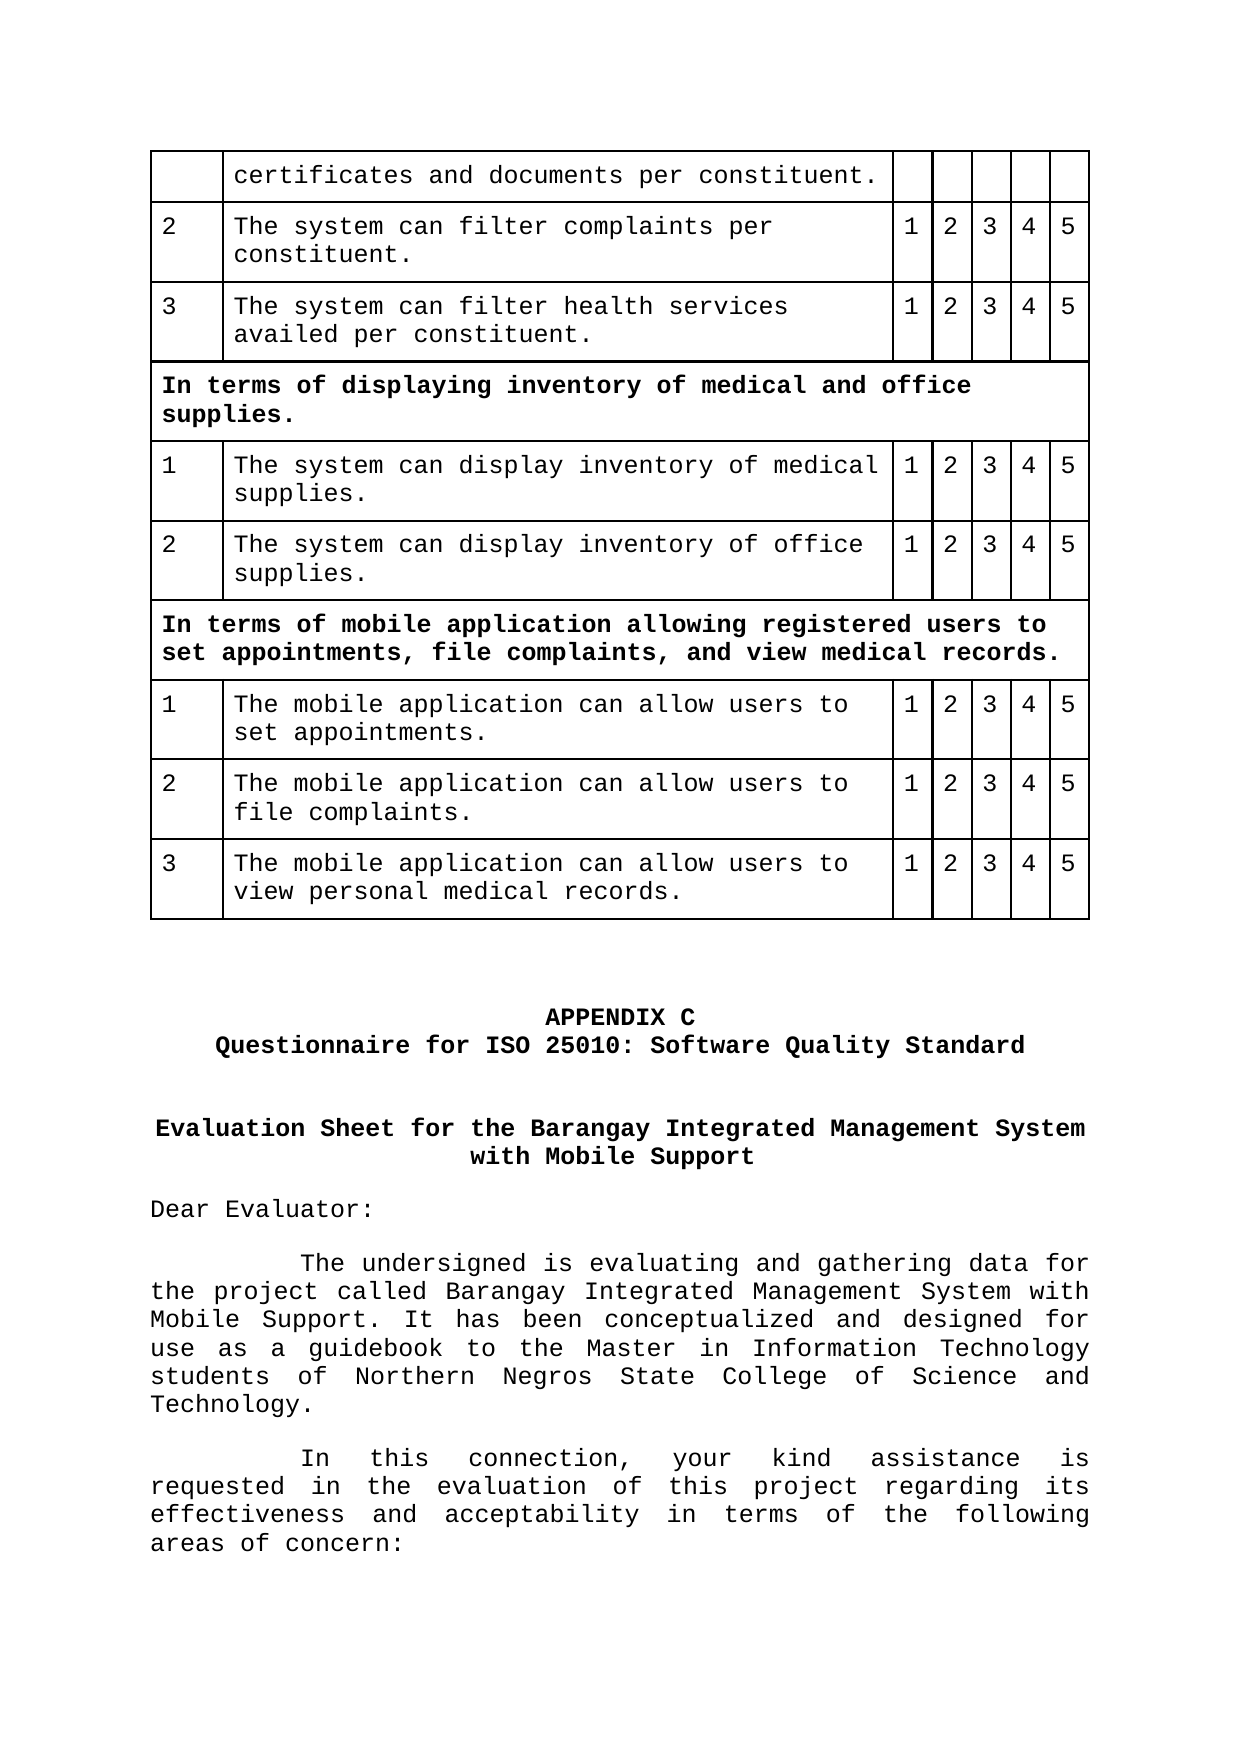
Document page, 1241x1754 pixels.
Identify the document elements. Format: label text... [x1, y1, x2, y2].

table_cell 5 [1051, 283, 1088, 360]
table_cell 3 [973, 840, 1010, 917]
table_cell 3 [973, 203, 1010, 281]
table_cell 1 [894, 522, 931, 599]
text Evaluation Sheet for the Barangay Integrated Management System with Mobile Support [150, 1115, 1090, 1172]
table_cell 1 [894, 203, 931, 281]
table_cell 3 [973, 283, 1010, 360]
table_cell The system can filter health services availed per constituent. [224, 283, 892, 360]
table_cell 4 [1012, 442, 1049, 519]
table_cell 2 [152, 760, 222, 838]
table_cell 1 [152, 152, 222, 201]
text In this connection, your kind assistance is requested in the evaluation of this project regarding its effectiveness and acceptability in terms of the following areas of concern: [150, 1445, 1090, 1558]
table_cell 5 [1051, 442, 1088, 519]
table_cell 3 [973, 442, 1010, 519]
table_cell 1 [894, 152, 931, 201]
table_cell 2 [152, 522, 222, 599]
table_cell 2 [934, 840, 971, 917]
table_cell 5 [1051, 152, 1088, 201]
table_cell 4 [1012, 681, 1049, 758]
table_cell 5 [1051, 760, 1088, 838]
table_cell 4 [1012, 283, 1049, 360]
table_cell 2 [934, 152, 971, 201]
table_cell 4 [1012, 760, 1049, 838]
table_cell The mobile application can allow users to view personal medical records. [224, 840, 892, 917]
table_cell 1 [894, 681, 931, 758]
table_cell 2 [152, 203, 222, 281]
table_cell 5 [1051, 203, 1088, 281]
table_cell 1 [894, 840, 931, 917]
text Dear Evaluator: [150, 1197, 1090, 1225]
table_cell 2 [934, 681, 971, 758]
table_cell 1 [894, 283, 931, 360]
table_cell 4 [1012, 522, 1049, 599]
table_cell 1 [152, 442, 222, 519]
table_cell 5 [1051, 522, 1088, 599]
table_cell 2 [934, 760, 971, 838]
table_cell 2 [934, 203, 971, 281]
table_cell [224, 152, 892, 201]
table_cell 5 [1051, 681, 1088, 758]
table_cell The system can display inventory of office supplies. [224, 522, 892, 599]
table_cell 3 [973, 522, 1010, 599]
table_cell The mobile application can allow users to set appointments. [224, 681, 892, 758]
text APPENDIX C [150, 1005, 1090, 1033]
table_cell The mobile application can allow users to file complaints. [224, 760, 892, 838]
table_cell 2 [934, 283, 971, 360]
table_cell 1 [152, 681, 222, 758]
table_cell 4 [1012, 152, 1049, 201]
table_cell 3 [973, 681, 1010, 758]
table_cell 3 [152, 840, 222, 917]
table_cell 4 [1012, 203, 1049, 281]
table_cell The system can display inventory of medical supplies. [224, 442, 892, 519]
table_cell 3 [152, 283, 222, 360]
table_cell In terms of displaying inventory of medical and office supplies. [152, 363, 1088, 440]
table_cell 2 [934, 522, 971, 599]
table_cell 1 [894, 760, 931, 838]
table_cell 3 [973, 760, 1010, 838]
text Questionnaire for ISO 25010: Software Quality Standard [150, 1033, 1090, 1061]
table_cell 2 [934, 442, 971, 519]
table_cell The system can filter complaints per constituent. [224, 203, 892, 281]
text The undersigned is evaluating and gathering data for the project called Barangay Integrated Management System with Mobile Support. It has been conceptualized and designed for use as a guidebook to the Master in Information Technology students of Northern Negros State College of Science and Technology. [150, 1250, 1090, 1420]
table_cell 3 [973, 152, 1010, 201]
table_cell 1 [894, 442, 931, 519]
table_cell 4 [1012, 840, 1049, 917]
table_cell 5 [1051, 840, 1088, 917]
table_cell In terms of mobile application allowing registered users to set appointments, file complaints, and view medical records. [152, 601, 1088, 679]
